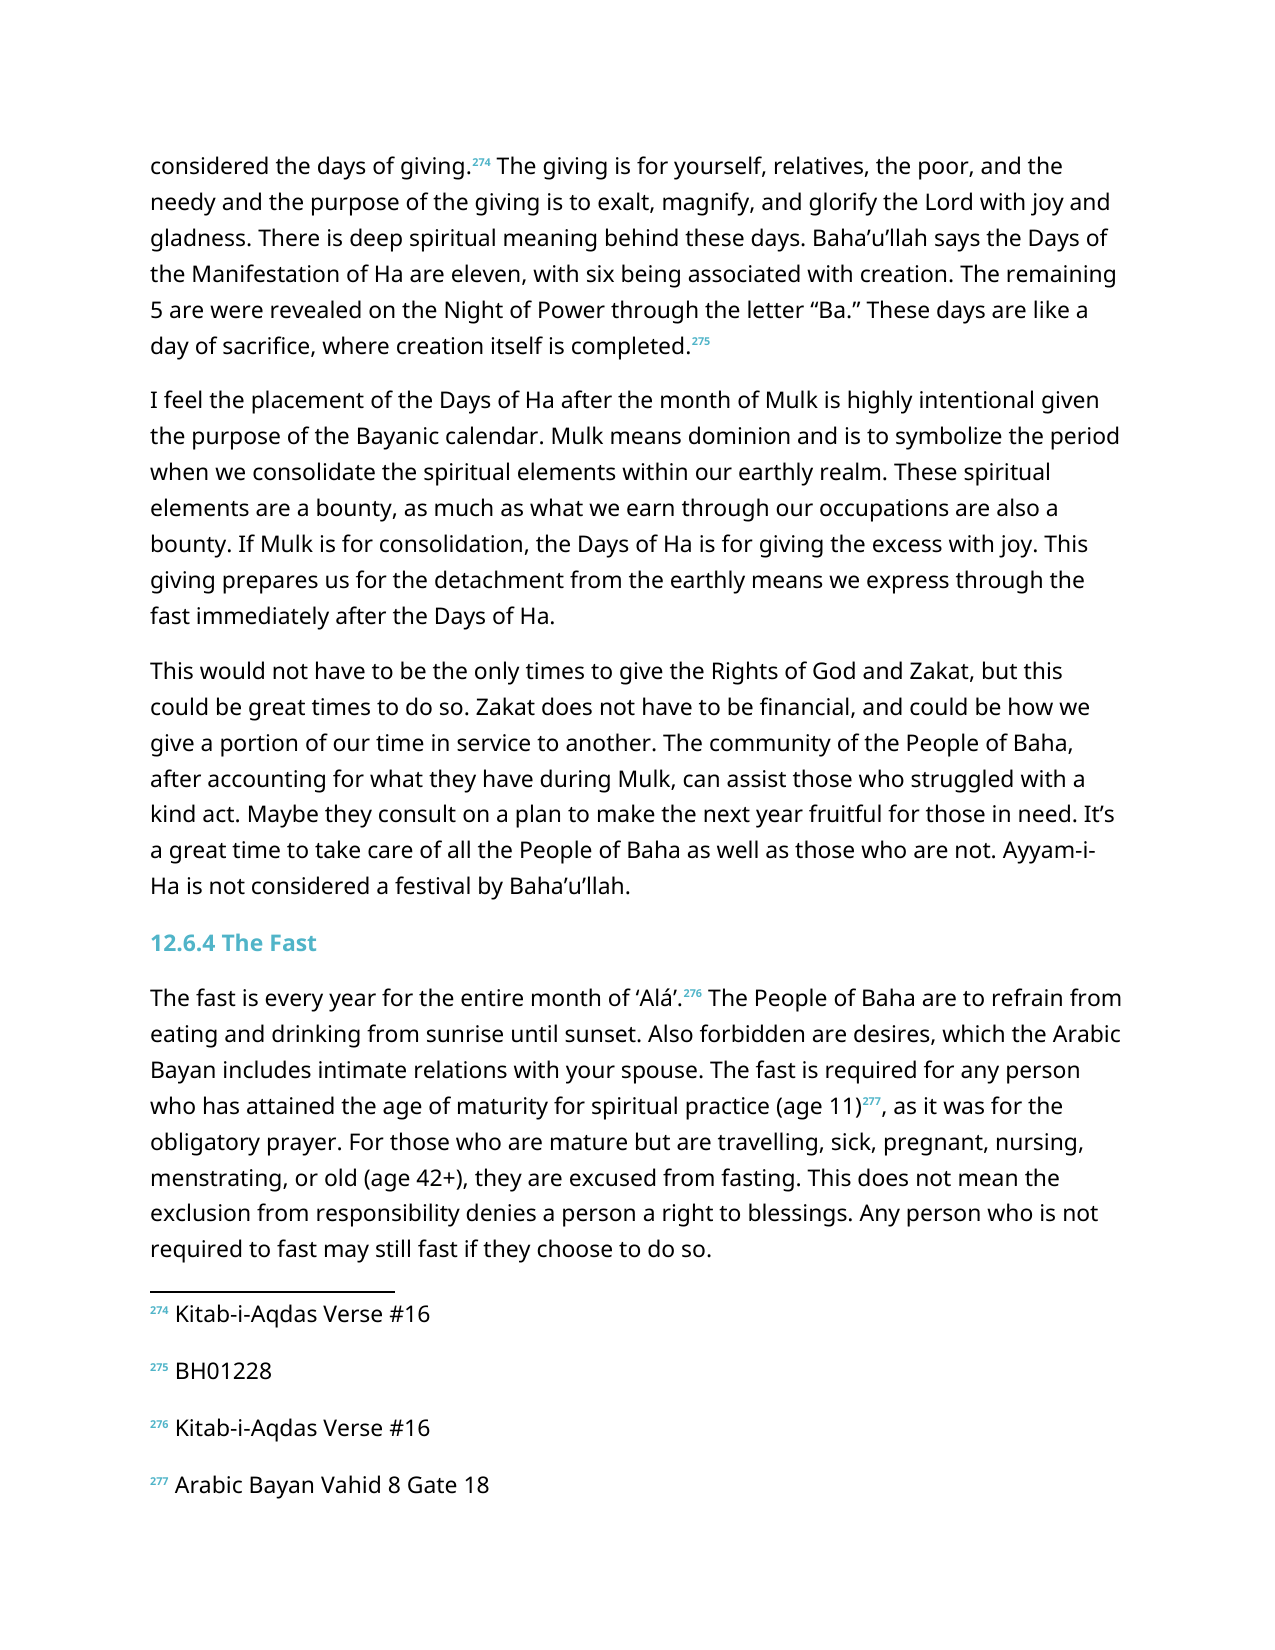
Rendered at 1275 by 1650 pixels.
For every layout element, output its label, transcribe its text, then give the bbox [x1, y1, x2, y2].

text The fast is every year for the entire month of ‘Alá’. The People of Baha are to refrain from eating and drinking from sunrise until sunset. Also forbidden are desires, which the Arabic Bayan includes intimate relations with your spouse. The fast is required for any person who has attained the age of maturity for spiritual practice (age 11), as it was for the obligatory prayer. For those who are mature but are travelling, sick, pregnant, nursing, menstrating, or old (age 42+), they are excused from fasting. This does not mean the exclusion from responsibility denies a person a right to blessings. Any person who is not required to fast may still fast if they choose to do so. [150, 982, 1125, 1264]
text This would not have to be the only times to give the Rights of God and Zakat, but this could be great times to do so. Zakat does not have to be financial, and could be how we give a portion of our time in service to another. The community of the People of Baha, after accounting for what they have during Mulk, can assist those who struggled with a kind act. Maybe they consult on a plan to make the next year fruitful for those in need. It’s a great time to take care of all the People of Baha as well as those who are not. Ayyam-i-Ha is not considered a festival by Baha’u’llah. [150, 655, 1125, 902]
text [150, 150, 1125, 361]
subtitle 12.6.4 The Fast [150, 927, 1125, 958]
text I feel the placement of the Days of Ha after the month of Mulk is highly intentional given the purpose of the Bayanic calendar. Mulk means dominion and is to symbolize the period when we consolidate the spiritual elements within our earthly realm. These spiritual elements are a bounty, as much as what we earn through our occupations are also a bounty. If Mulk is for consolidation, the Days of Ha is for giving the excess with joy. This giving prepares us for the detachment from the earthly means we express through the fast immediately after the Days of Ha. [150, 384, 1125, 631]
